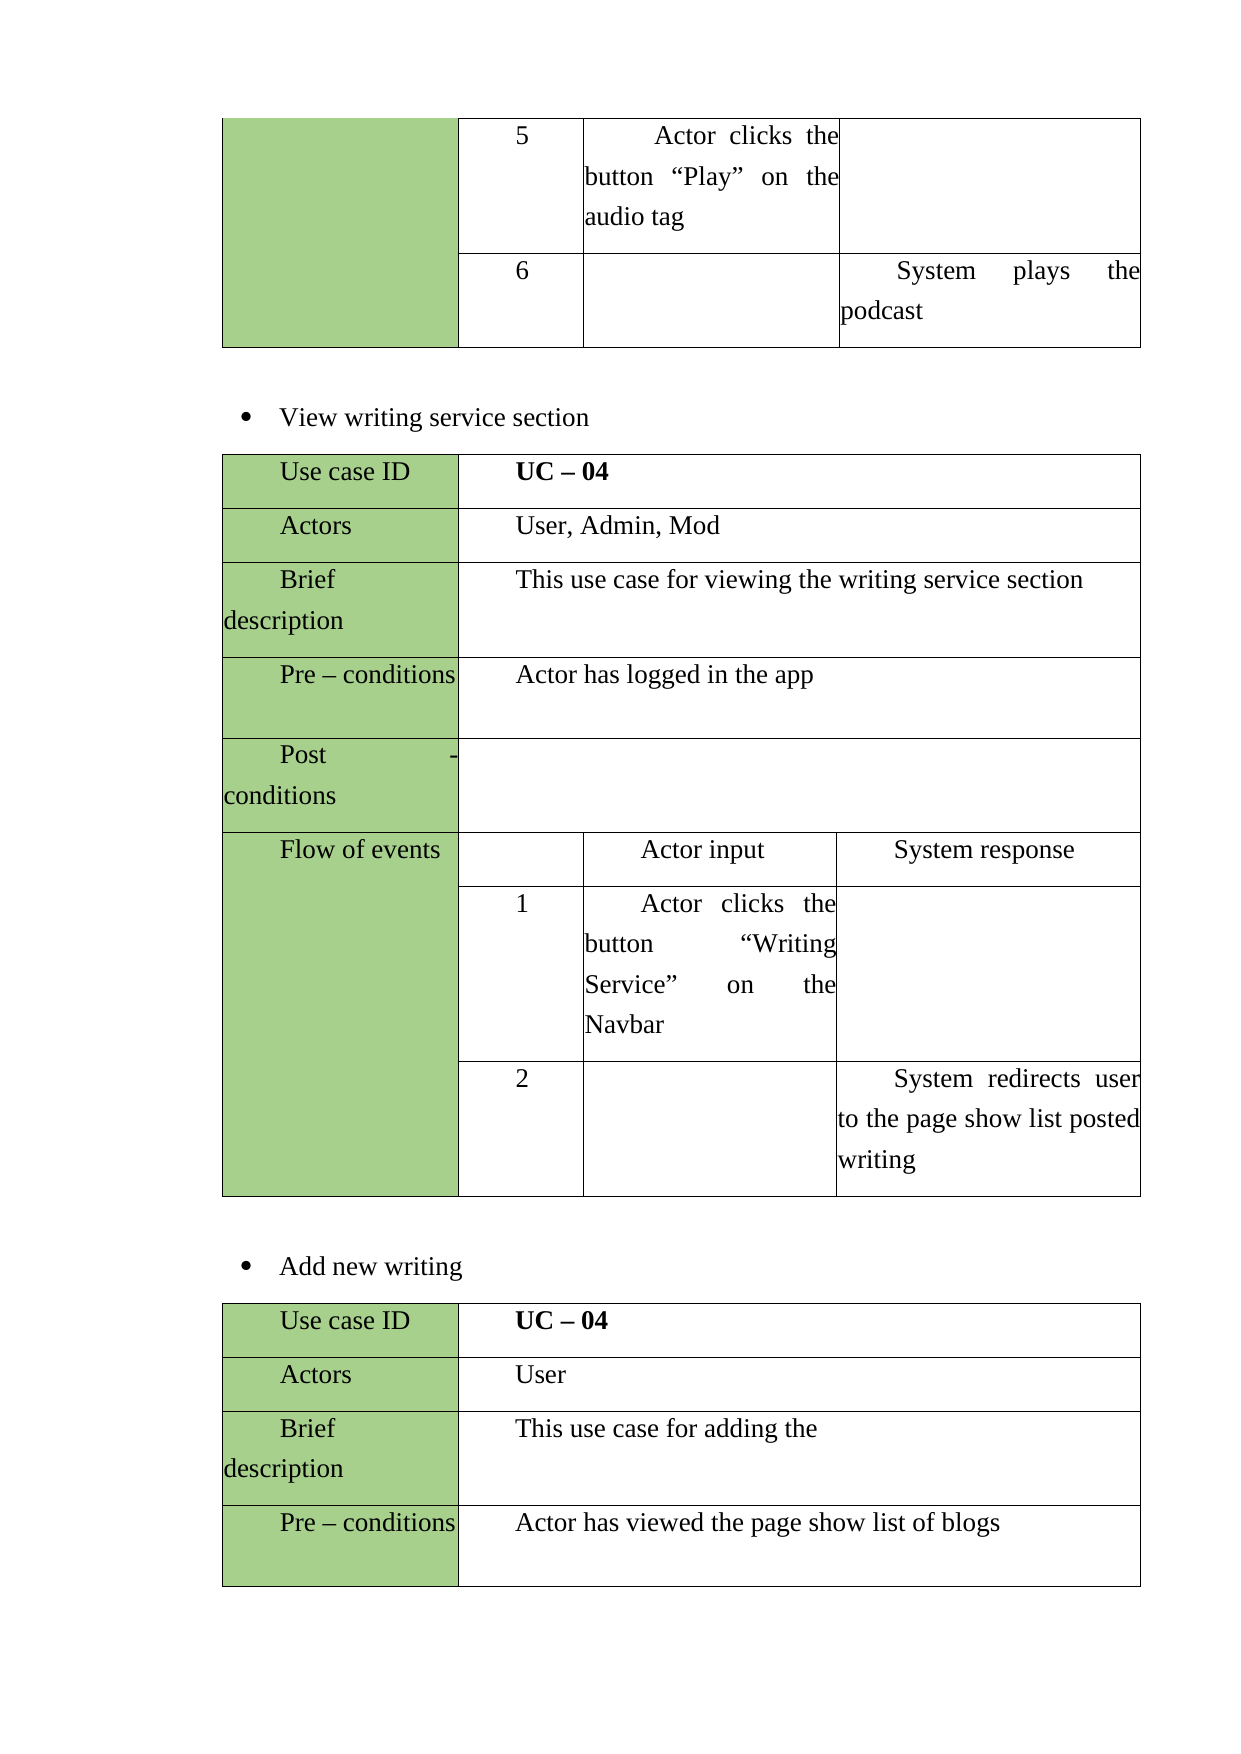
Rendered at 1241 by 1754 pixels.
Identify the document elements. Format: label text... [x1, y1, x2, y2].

table_cell Brief description [223, 1412, 458, 1505]
table_cell 6 [459, 254, 583, 347]
table_cell [459, 833, 583, 886]
table_cell Actor input [584, 833, 836, 886]
table_cell 1 [459, 887, 583, 1061]
table_cell Pre – conditions [223, 1506, 458, 1586]
table_cell Actors [223, 1358, 458, 1411]
table_cell User [459, 1358, 1140, 1411]
table_cell System response [837, 833, 1140, 886]
table_cell [837, 887, 1140, 1061]
table_cell Actor has logged in the app [459, 658, 1140, 738]
table_header Use case ID [223, 1304, 458, 1357]
table_cell System redirects user to the page show list posted writing [837, 1062, 1140, 1196]
table_cell 2 [459, 1062, 583, 1196]
table_cell [584, 254, 839, 347]
table_cell [459, 739, 1140, 832]
table_cell Post - conditions [223, 739, 458, 832]
table_cell [223, 253, 458, 347]
table_cell Actor clicks the button “Writing Service” on the Navbar [584, 887, 836, 1061]
table_cell [223, 118, 458, 253]
table_cell Brief description [223, 563, 458, 657]
table_header UC – 04 [459, 1304, 1140, 1357]
table_cell This use case for adding the [459, 1412, 1140, 1505]
table_cell [840, 119, 1140, 253]
table_cell Pre – conditions [223, 658, 458, 738]
table_header UC – 04 [459, 455, 1140, 508]
table_cell Actor clicks the button “Play” on the audio tag [584, 119, 839, 253]
table_cell Actors [223, 509, 458, 562]
table_cell Actor has viewed the page show list of blogs [459, 1506, 1140, 1586]
table_cell User, Admin, Mod [459, 509, 1140, 562]
table_cell 5 [459, 119, 583, 253]
table_cell This use case for viewing the writing service section [459, 563, 1140, 657]
table_cell System plays the podcast [840, 254, 1140, 347]
table_cell [584, 1062, 836, 1196]
list View writing service section [241, 401, 1152, 432]
table_cell Flow of events [223, 833, 458, 1196]
list Add new writing [241, 1250, 1152, 1281]
table_header Use case ID [223, 455, 458, 508]
